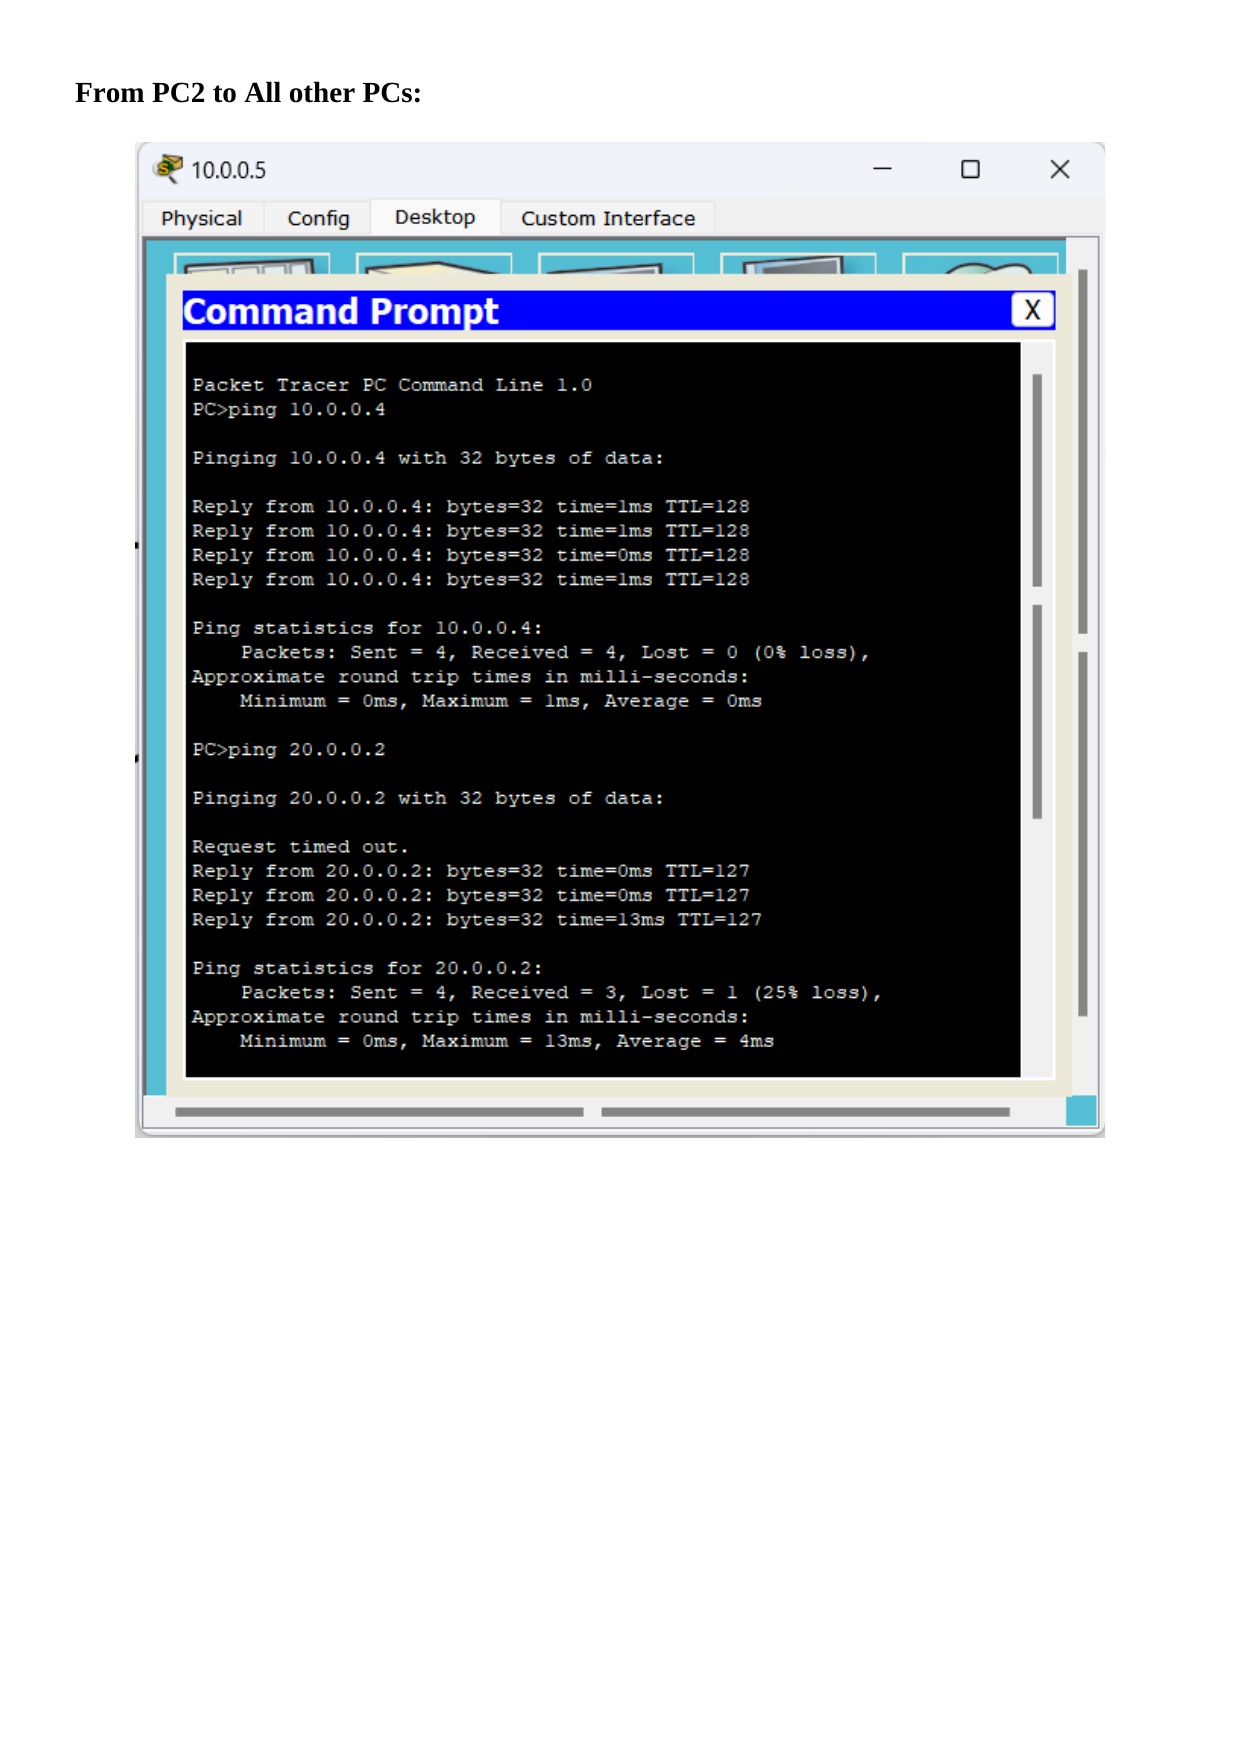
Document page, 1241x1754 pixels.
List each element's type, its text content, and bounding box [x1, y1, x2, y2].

text From PC2 to All other PCs: [75, 75, 1165, 108]
picture [135, 142, 1105, 1138]
